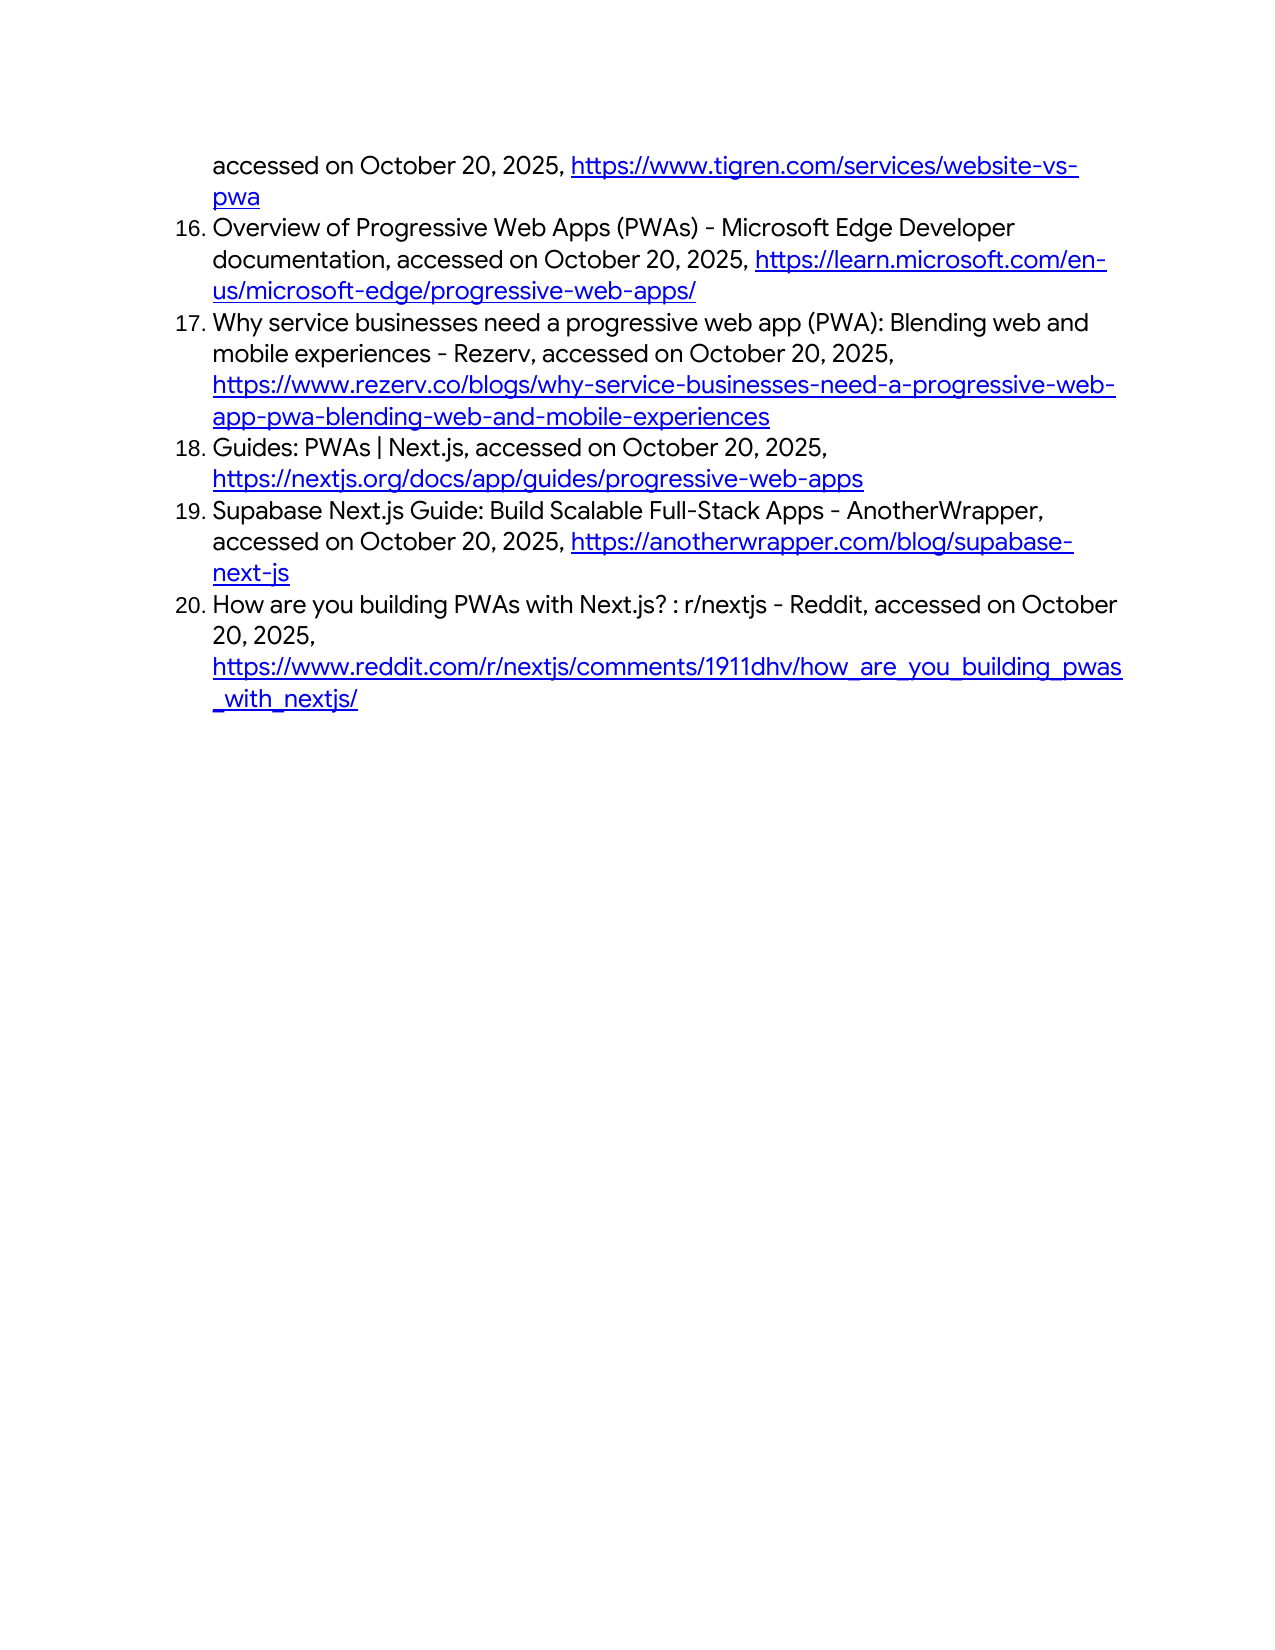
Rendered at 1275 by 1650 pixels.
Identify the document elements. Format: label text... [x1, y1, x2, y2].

list Why service businesses need a progressive web app (PWA): Blending web and mobile experiences - Rezerv, accessed on October 20, 2025, https://www.rezerv.co/blogs/why-service-businesses-need-a-progressive-web-app-pwa-blending-web-and-mobile-experiences [175, 307, 1125, 432]
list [175, 150, 1125, 213]
list Guides: PWAs | Next.js, accessed on October 20, 2025, https://nextjs.org/docs/app/guides/progressive-web-apps [175, 432, 1125, 495]
list Supabase Next.js Guide: Build Scalable Full-Stack Apps - AnotherWrapper, accessed on October 20, 2025, https://anotherwrapper.com/blog/supabase-next-js [175, 495, 1125, 589]
list How are you building PWAs with Next.js? : r/nextjs - Reddit, accessed on October 20, 2025, https://www.reddit.com/r/nextjs/comments/1911dhv/how_are_you_building_pwas_with_nextjs/ [175, 589, 1125, 714]
list Overview of Progressive Web Apps (PWAs) - Microsoft Edge Developer documentation, accessed on October 20, 2025, https://learn.microsoft.com/en-us/microsoft-edge/progressive-web-apps/ [175, 213, 1125, 307]
